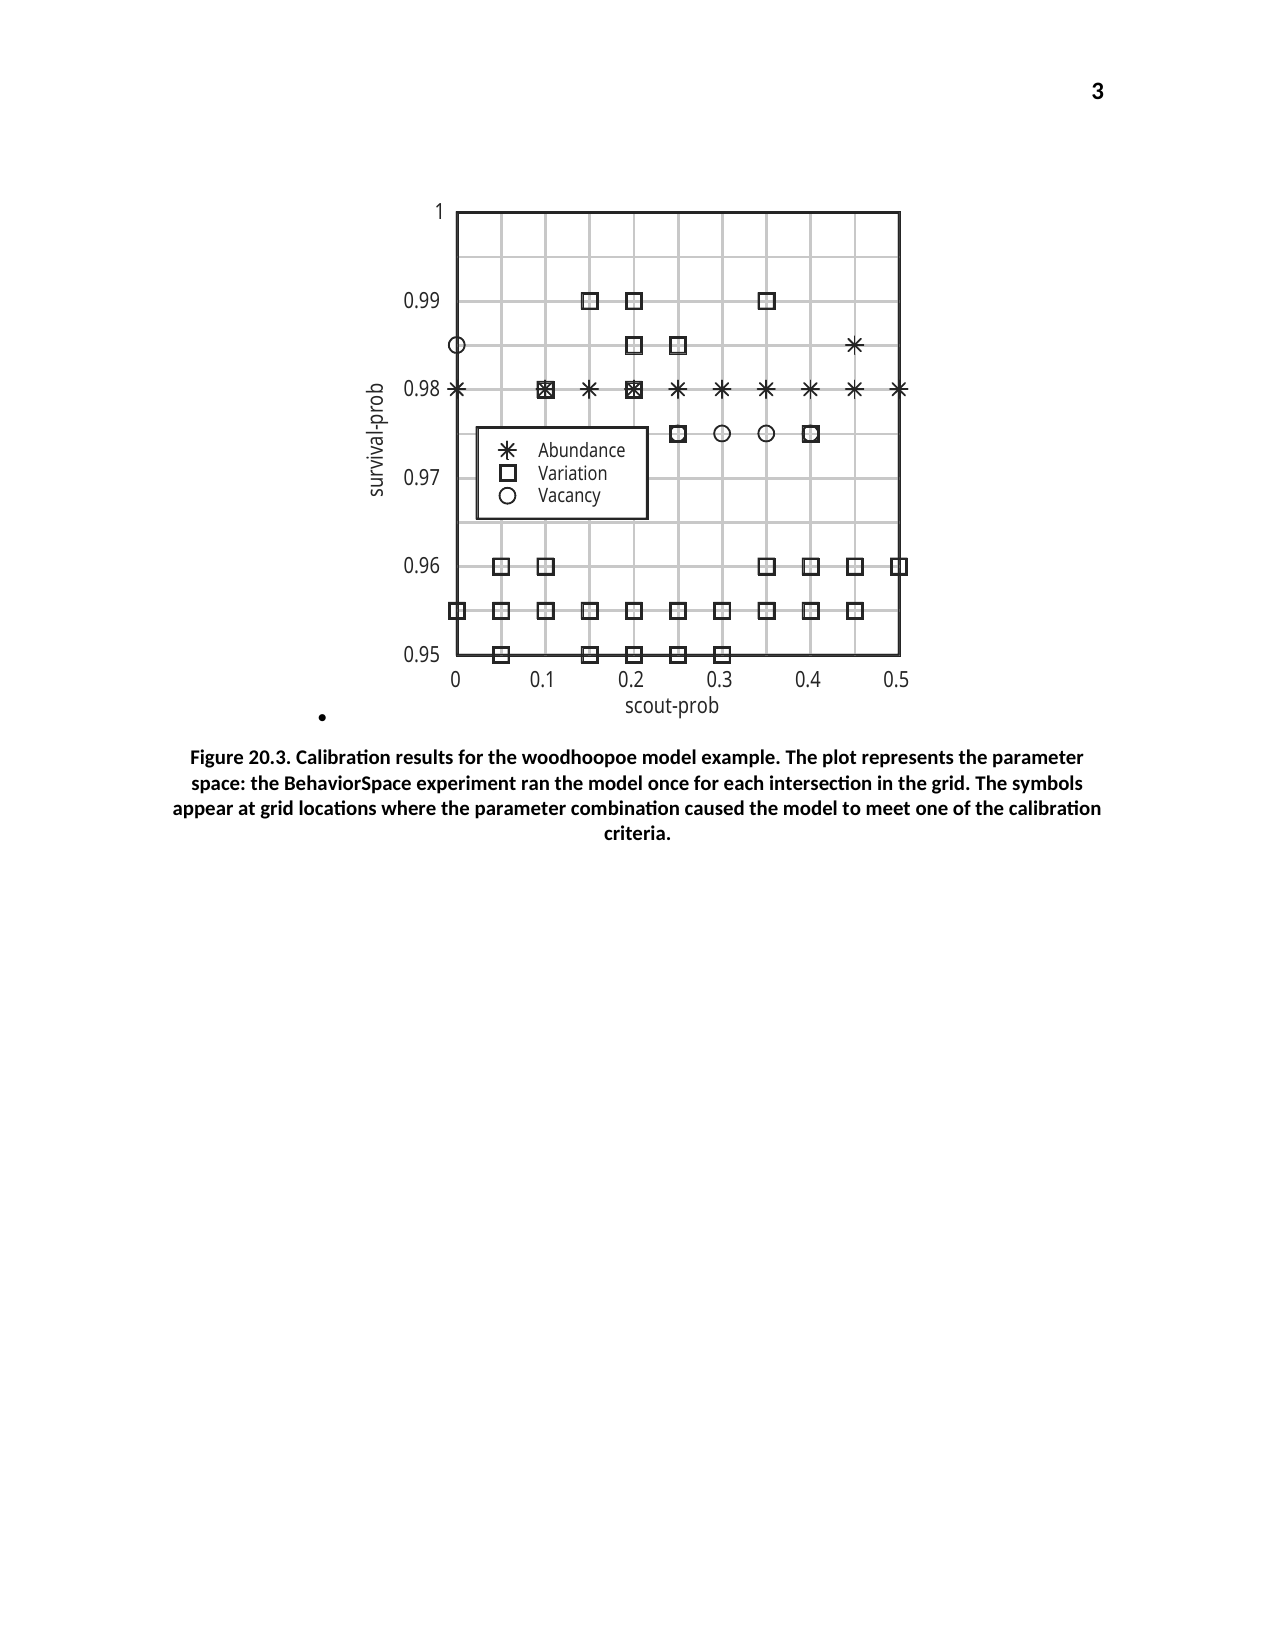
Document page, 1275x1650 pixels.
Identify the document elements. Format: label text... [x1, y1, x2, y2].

text Figure 20.3. Calibration results for the woodhoopoe model example. The plot represents the parameter space: the BehaviorSpace experiment ran the model once for each intersection in the grid. The symbols appear at grid locations where the parameter combination caused the model to meet one of the calibration criteria. [171, 744, 1104, 846]
